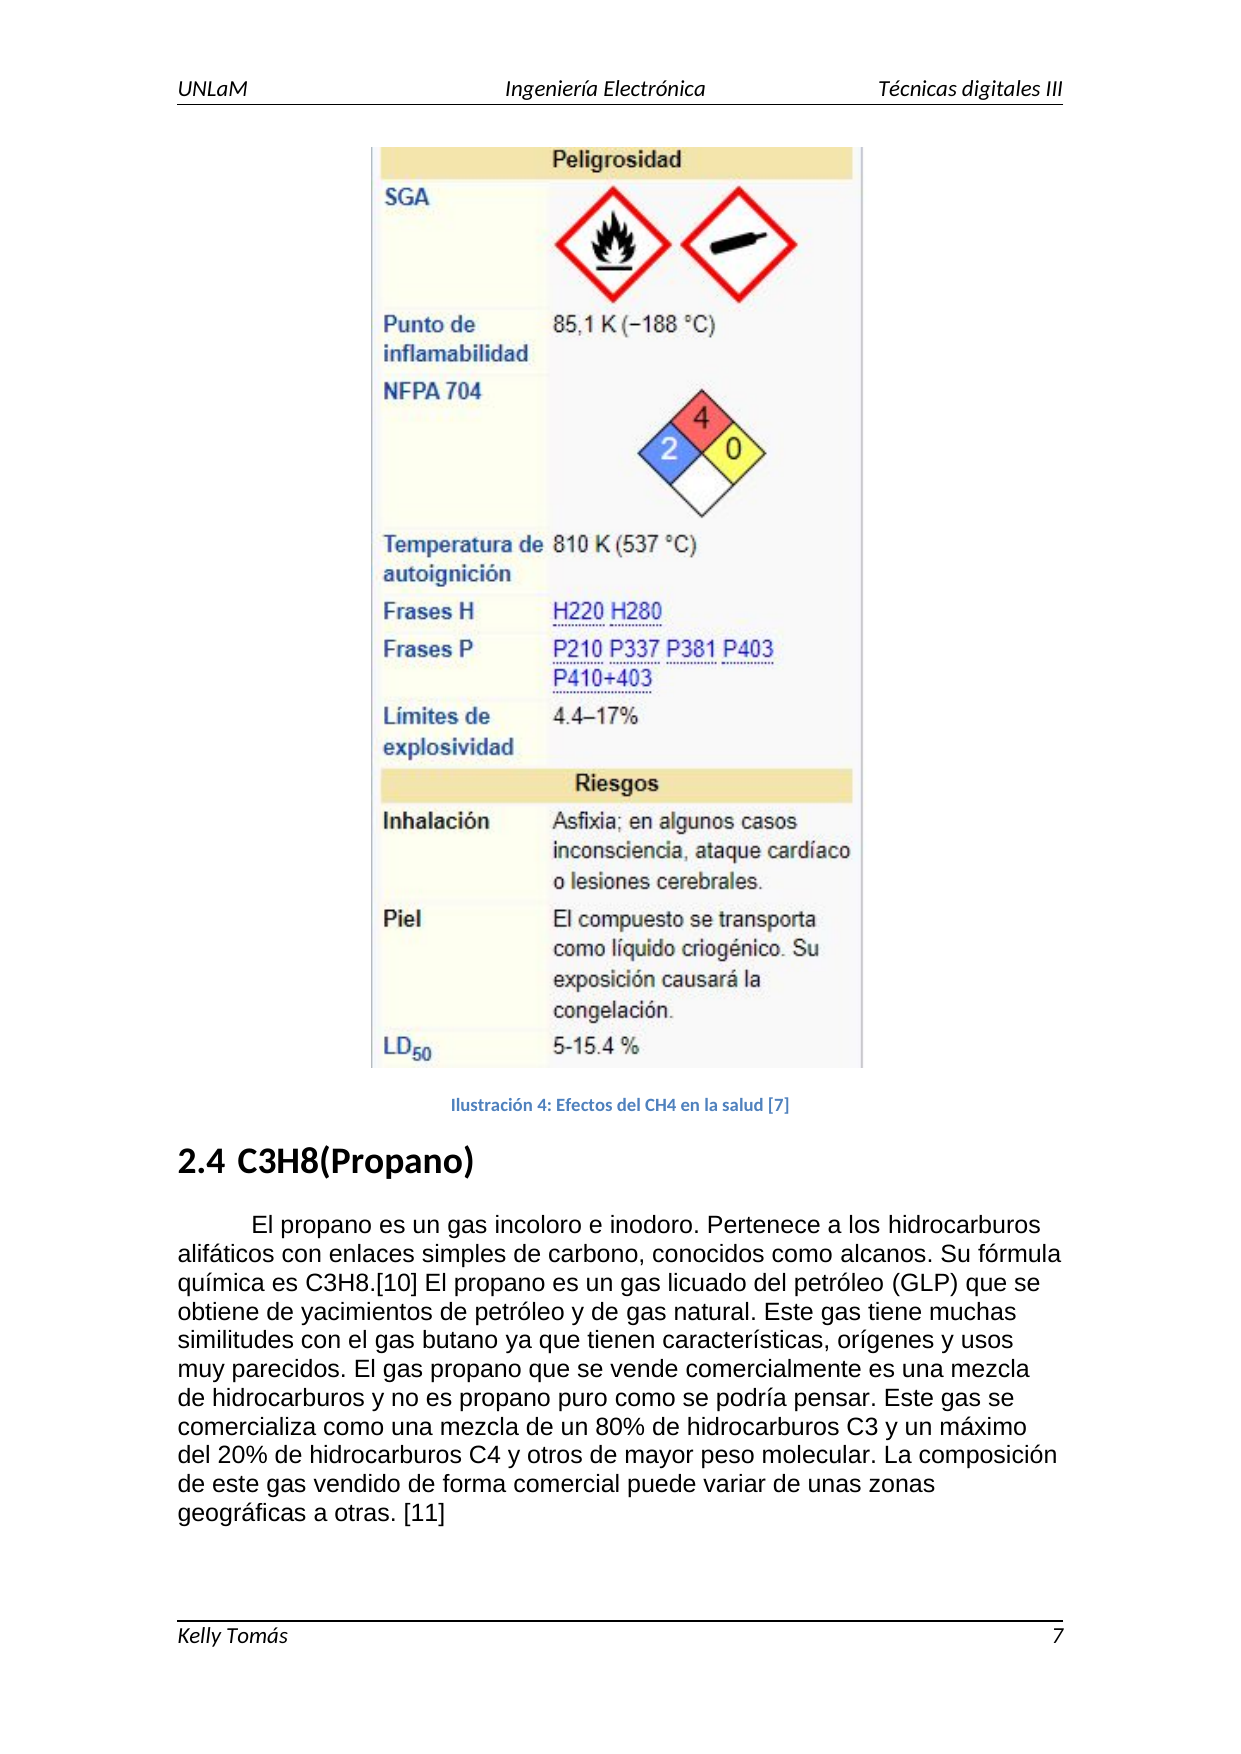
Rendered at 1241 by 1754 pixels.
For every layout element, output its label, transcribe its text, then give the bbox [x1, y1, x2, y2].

text El propano es un gas incoloro e inodoro. Pertenece a los hidrocarburos alifáticos con enlaces simples de carbono, conocidos como alcanos. Su fórmula química es C3H8.[10] El propano es un gas licuado del petróleo (GLP) que se obtiene de yacimientos de petróleo y de gas natural. Este gas tiene muchas similitudes con el gas butano ya que tienen características, orígenes y usos muy parecidos. El gas propano que se vende comercialmente es una mezcla de hidrocarburos y no es propano puro como se podría pensar. Este gas se comercializa como una mezcla de un 80% de hidrocarburos C3 y un máximo del 20% de hidrocarburos C4 y otros de mayor peso molecular. La composición de este gas vendido de forma comercial puede variar de unas zonas geográficas a otras. [11] [177, 1211, 1063, 1527]
subtitle C3H8(Propano) [177, 1137, 1063, 1183]
picture [371, 147, 869, 1068]
